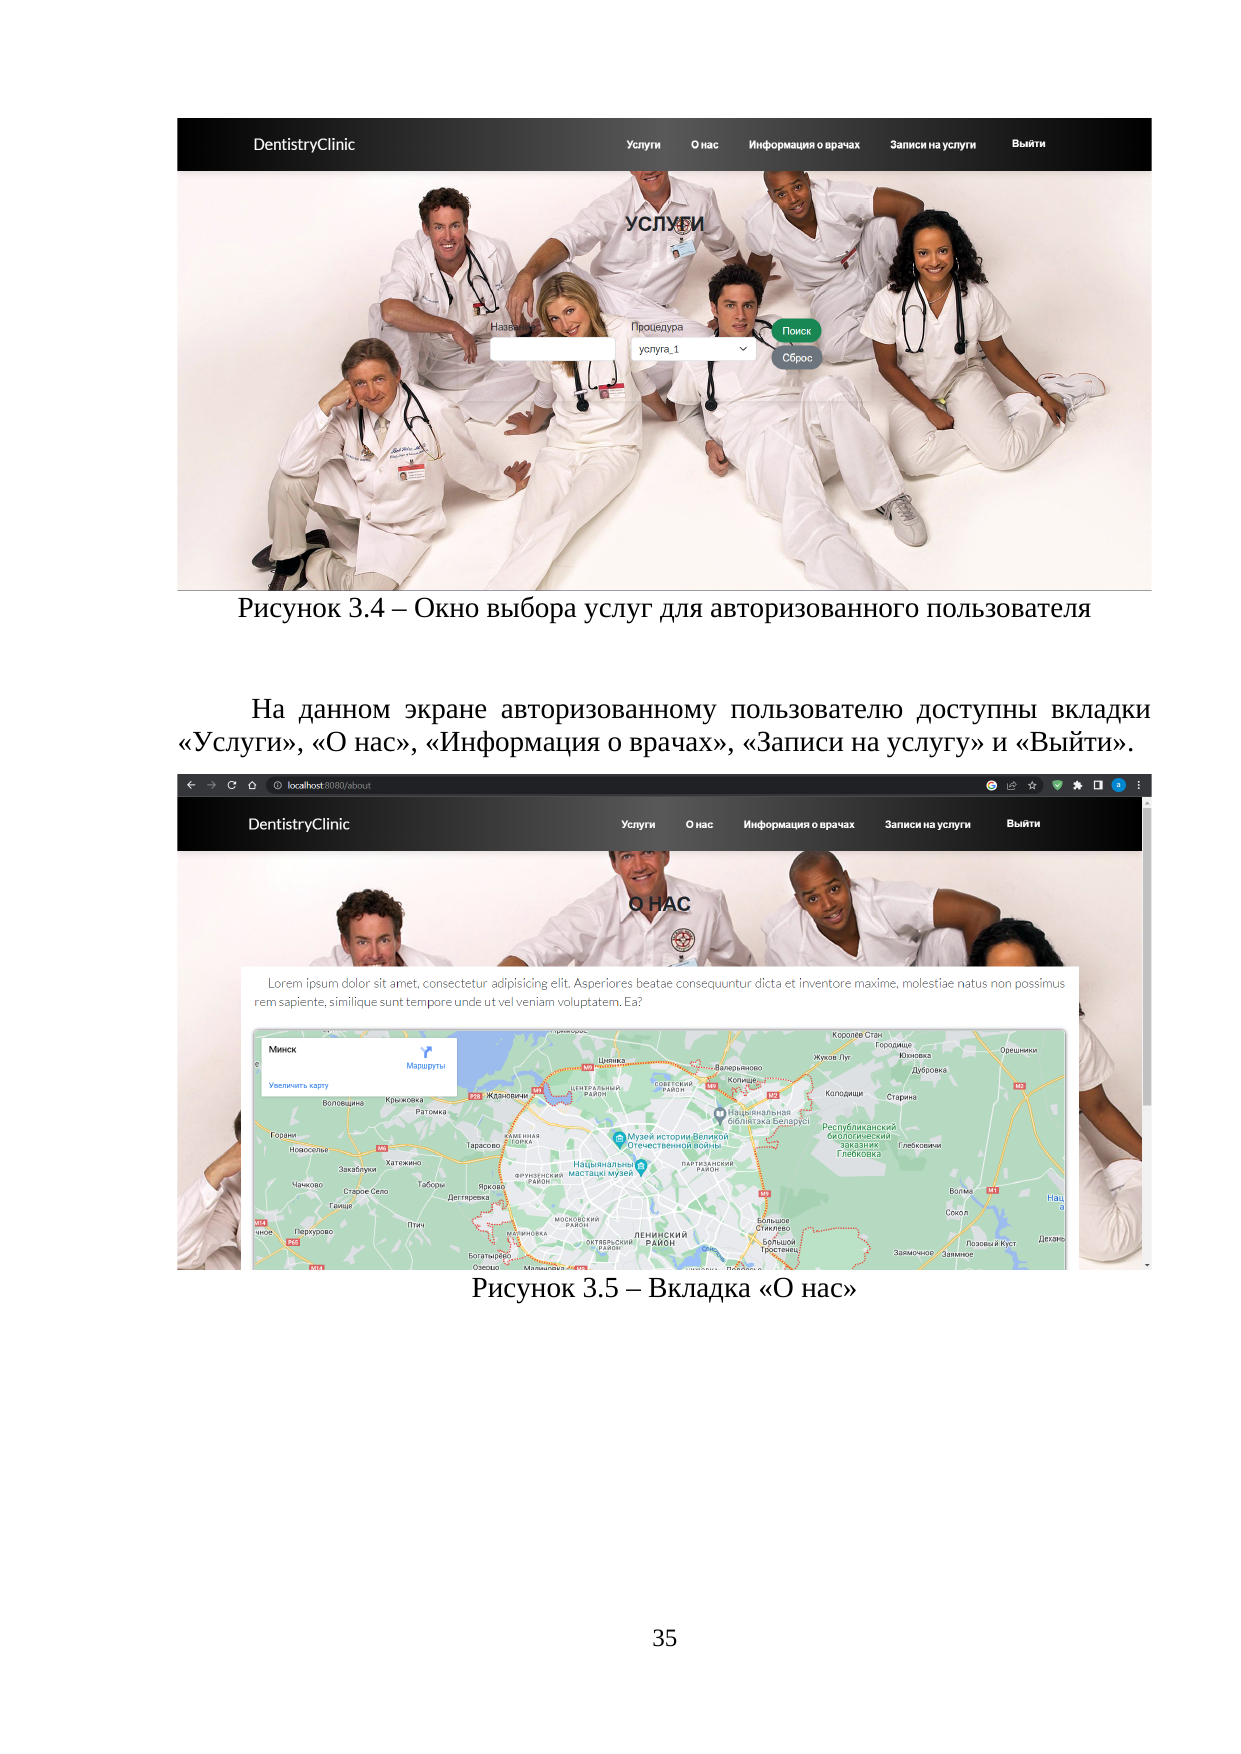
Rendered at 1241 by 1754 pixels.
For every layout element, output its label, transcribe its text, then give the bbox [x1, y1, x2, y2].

text Рисунок 3.5 – Вкладка «О нас» [177, 1270, 1152, 1303]
picture [177, 774, 1152, 1270]
picture [177, 118, 1152, 591]
text На данном экране авторизованному пользователю доступны вкладки «Услуги», «О нас», «Информация о врачах», «Записи на услугу» и «Выйти». [177, 691, 1152, 758]
text Рисунок 3.4 – Окно выбора услуг для авторизованного пользователя [177, 591, 1152, 624]
